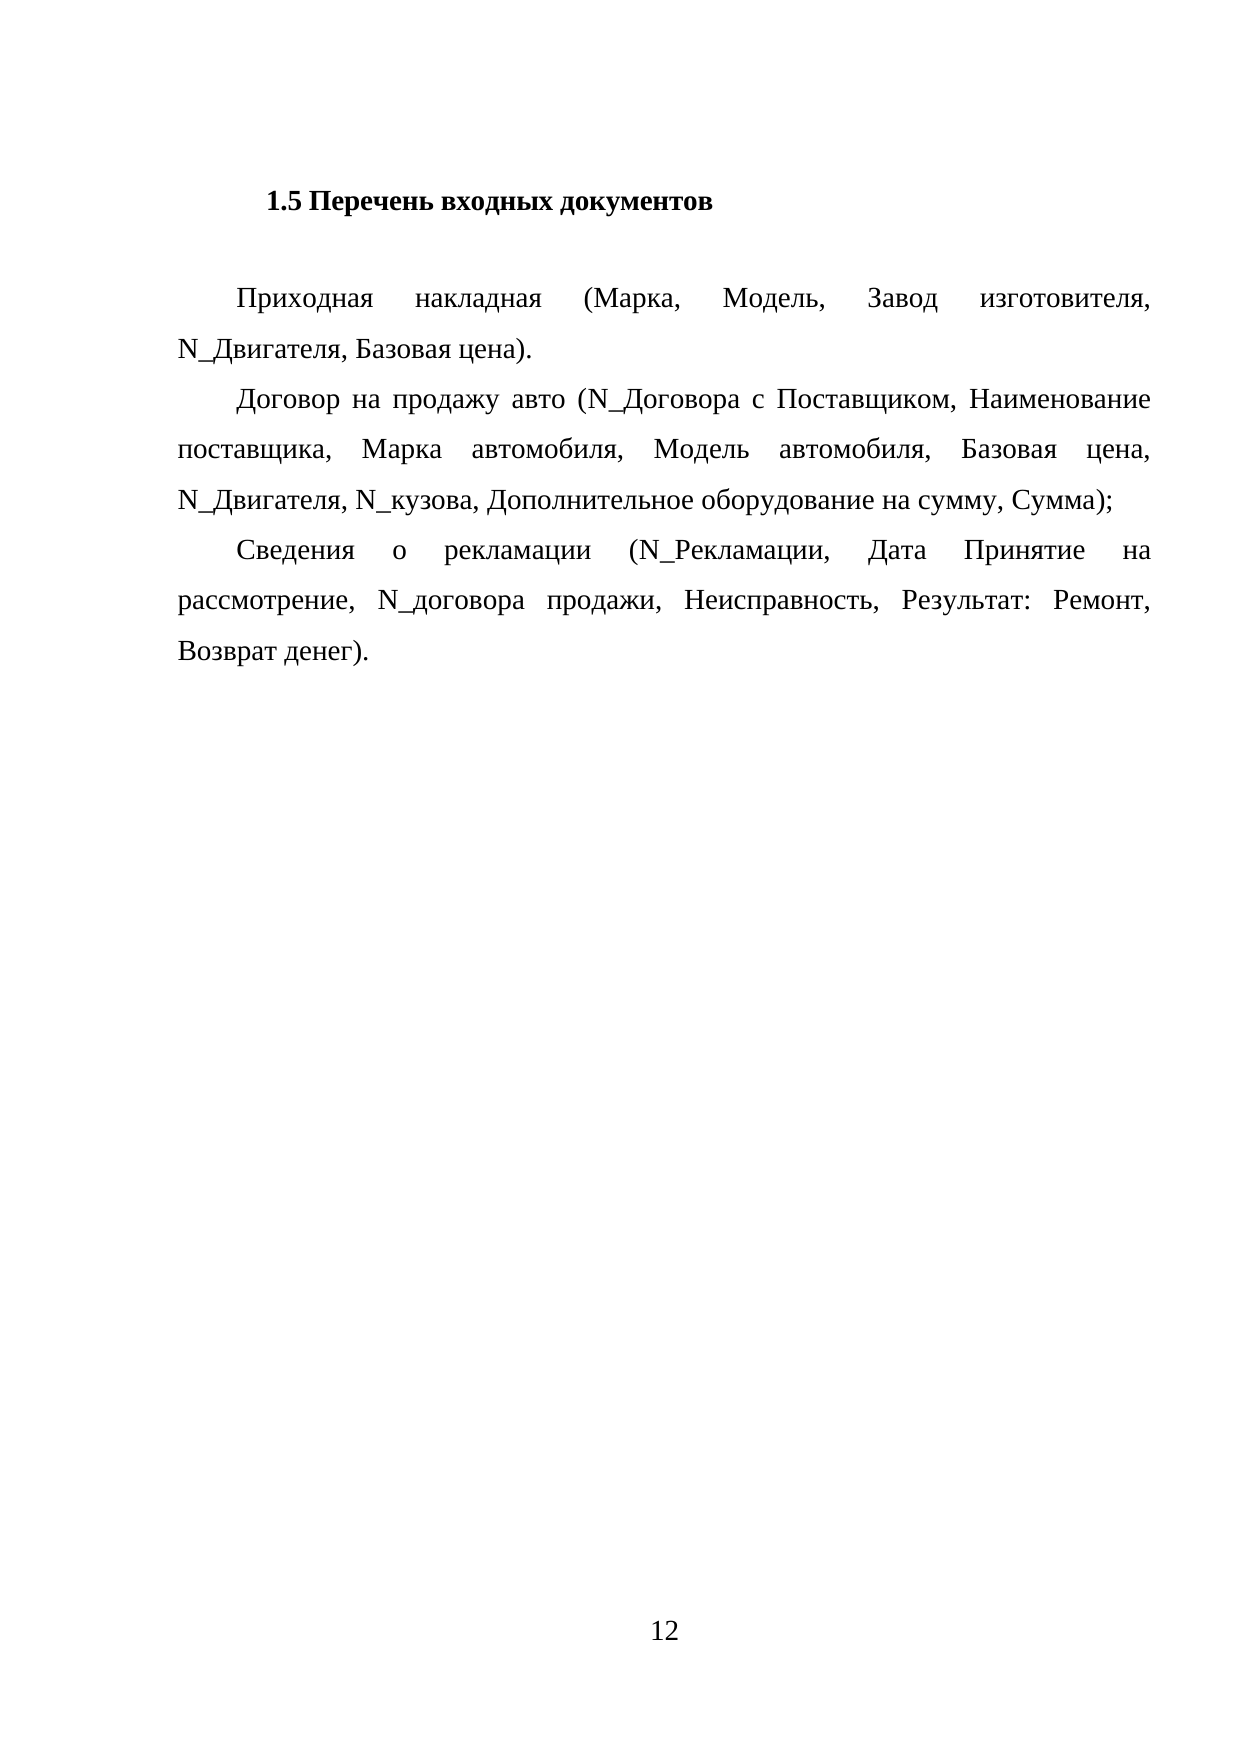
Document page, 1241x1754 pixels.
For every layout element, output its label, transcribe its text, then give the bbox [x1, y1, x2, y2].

text 1.5 Перечень входных документов [177, 181, 1152, 218]
text Договор на продажу авто (N_Договора с Поставщиком, Наименование поставщика, Марка автомобиля, Модель автомобиля, Базовая цена, N_Двигателя, N_кузова, Дополнительное оборудование на сумму, Сумма); [177, 381, 1152, 515]
text Приходная накладная (Марка, Модель, Завод изготовителя, N_Двигателя, Базовая цена). [177, 281, 1152, 364]
text Сведения о рекламации (N_Рекламации, Дата Принятие на рассмотрение, N_договора продажи, Неисправность, Результат: Ремонт, Возврат денег). [177, 532, 1152, 666]
